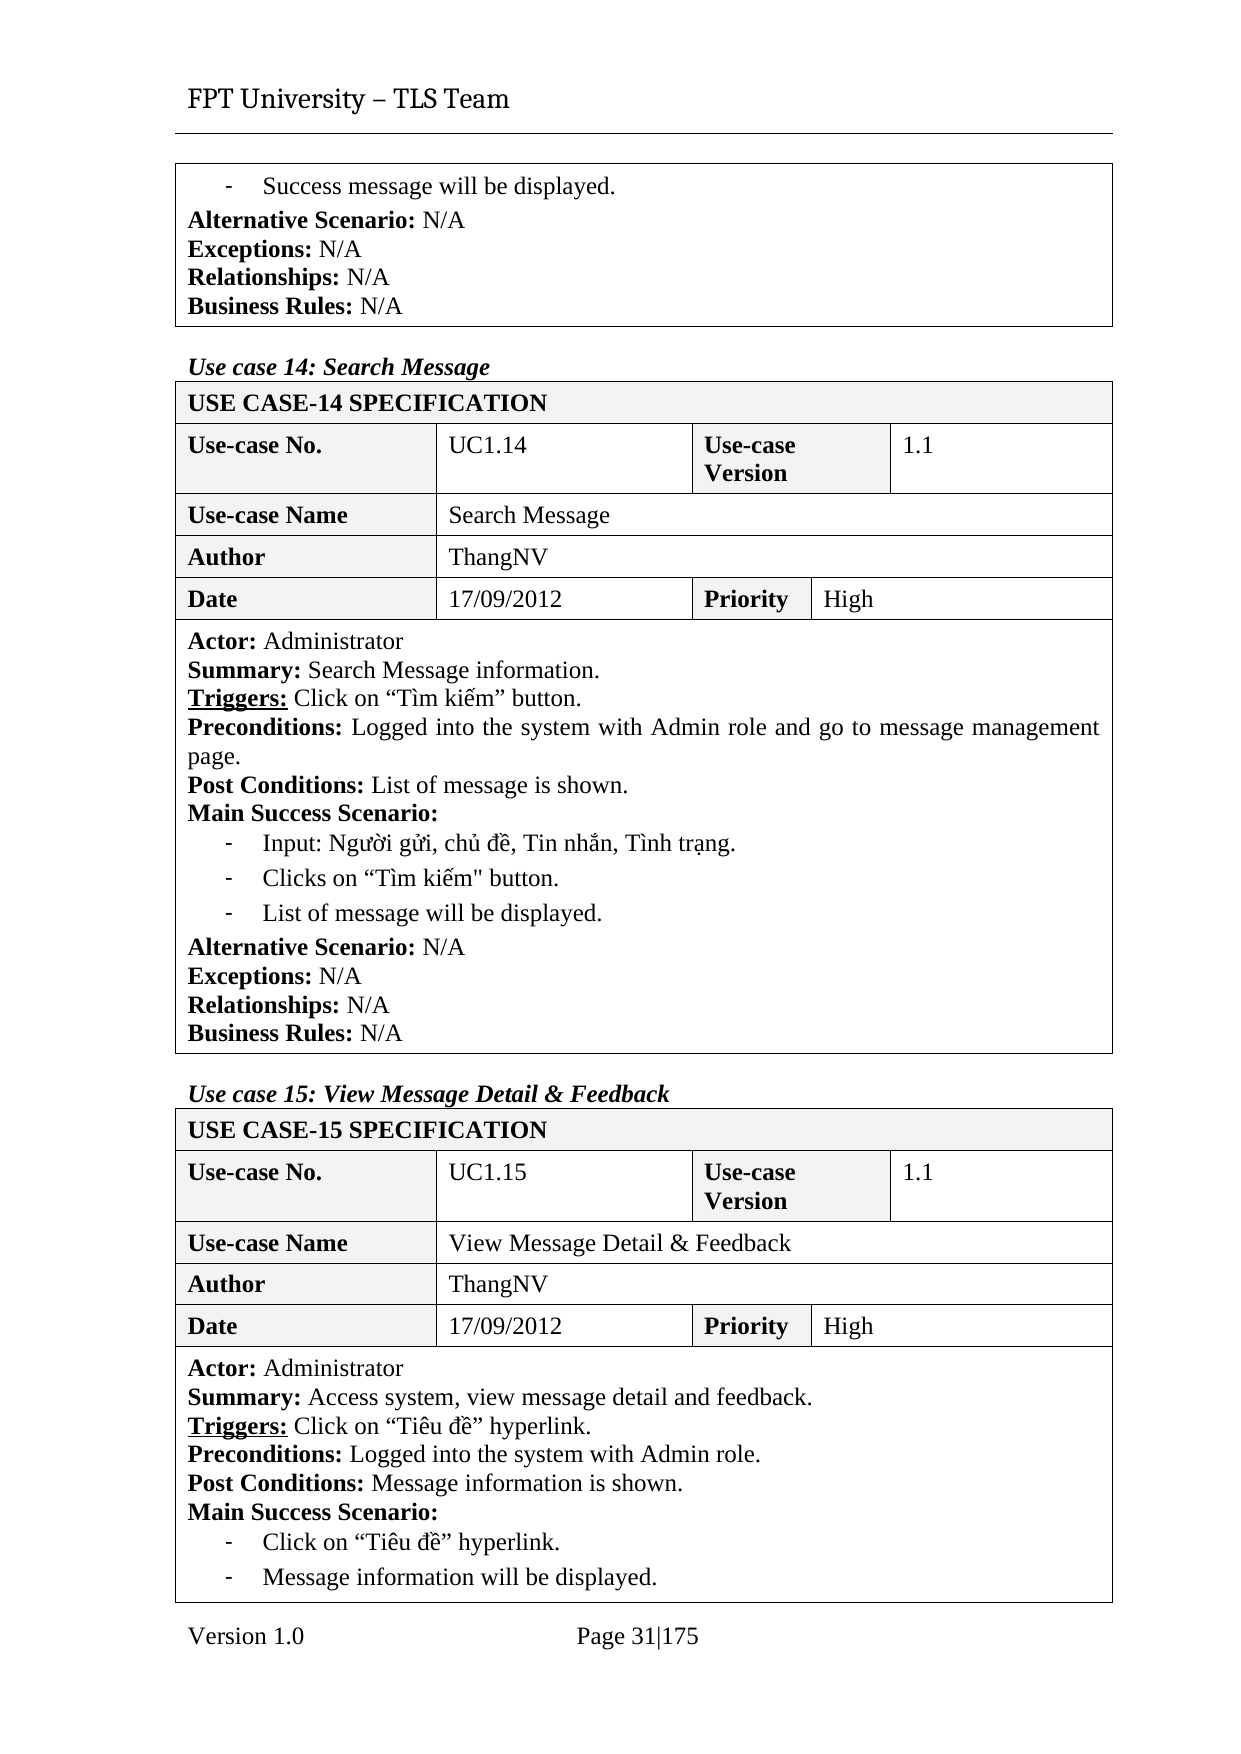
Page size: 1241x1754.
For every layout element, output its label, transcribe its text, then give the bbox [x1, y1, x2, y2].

table_cell 1.1 [891, 424, 1112, 493]
table_cell ThangNV [437, 1264, 1112, 1304]
table_cell Author [176, 1264, 436, 1304]
table_cell High [812, 578, 1112, 619]
table_header USE CASE-14 SPECIFICATION [176, 382, 1112, 423]
subtitle Use case 15: View Message Detail & Feedback [187, 1079, 1125, 1108]
table_header USE CASE-15 SPECIFICATION [176, 1109, 1112, 1150]
table_cell Actor: Administrator Summary: Search Message information. Triggers: Click on “Tìm kiếm” button. Preconditions: Logged into the system with Admin role and go to message management page. Post Conditions: List of message is shown. Main Success Scenario: Input: Người gửi, chủ đề, Tin nhắn, Tình trạng. Clicks on “Tìm kiếm" button. List of message will be displayed. Alternative Scenario: N/A Exceptions: N/A Relationships: N/A Business Rules: N/A [176, 620, 1112, 1053]
table_cell 17/09/2012 [437, 1305, 692, 1346]
table_cell 17/09/2012 [437, 578, 692, 619]
table_cell Date [176, 578, 436, 619]
table_cell Priority [693, 1305, 811, 1346]
table_cell UC1.14 [437, 424, 692, 493]
table_cell Search Message [437, 494, 1112, 535]
subtitle Use case 14: Search Message [187, 352, 1125, 381]
table_cell Use-case Name [176, 494, 436, 535]
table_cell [176, 164, 1112, 326]
table_cell UC1.15 [437, 1151, 692, 1221]
table_cell High [812, 1305, 1112, 1346]
table_cell Priority [693, 578, 811, 619]
table_cell View Message Detail & Feedback [437, 1222, 1112, 1262]
table_cell Author [176, 536, 436, 577]
table_cell Use-case Name [176, 1222, 436, 1262]
table_cell Use-case Version [693, 424, 890, 493]
table_cell ThangNV [437, 536, 1112, 577]
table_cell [176, 1347, 1112, 1602]
table_cell 1.1 [891, 1151, 1112, 1221]
table_cell Use-case No. [176, 424, 436, 493]
table_cell Use-case Version [693, 1151, 890, 1221]
table_cell Use-case No. [176, 1151, 436, 1221]
table_cell Date [176, 1305, 436, 1346]
